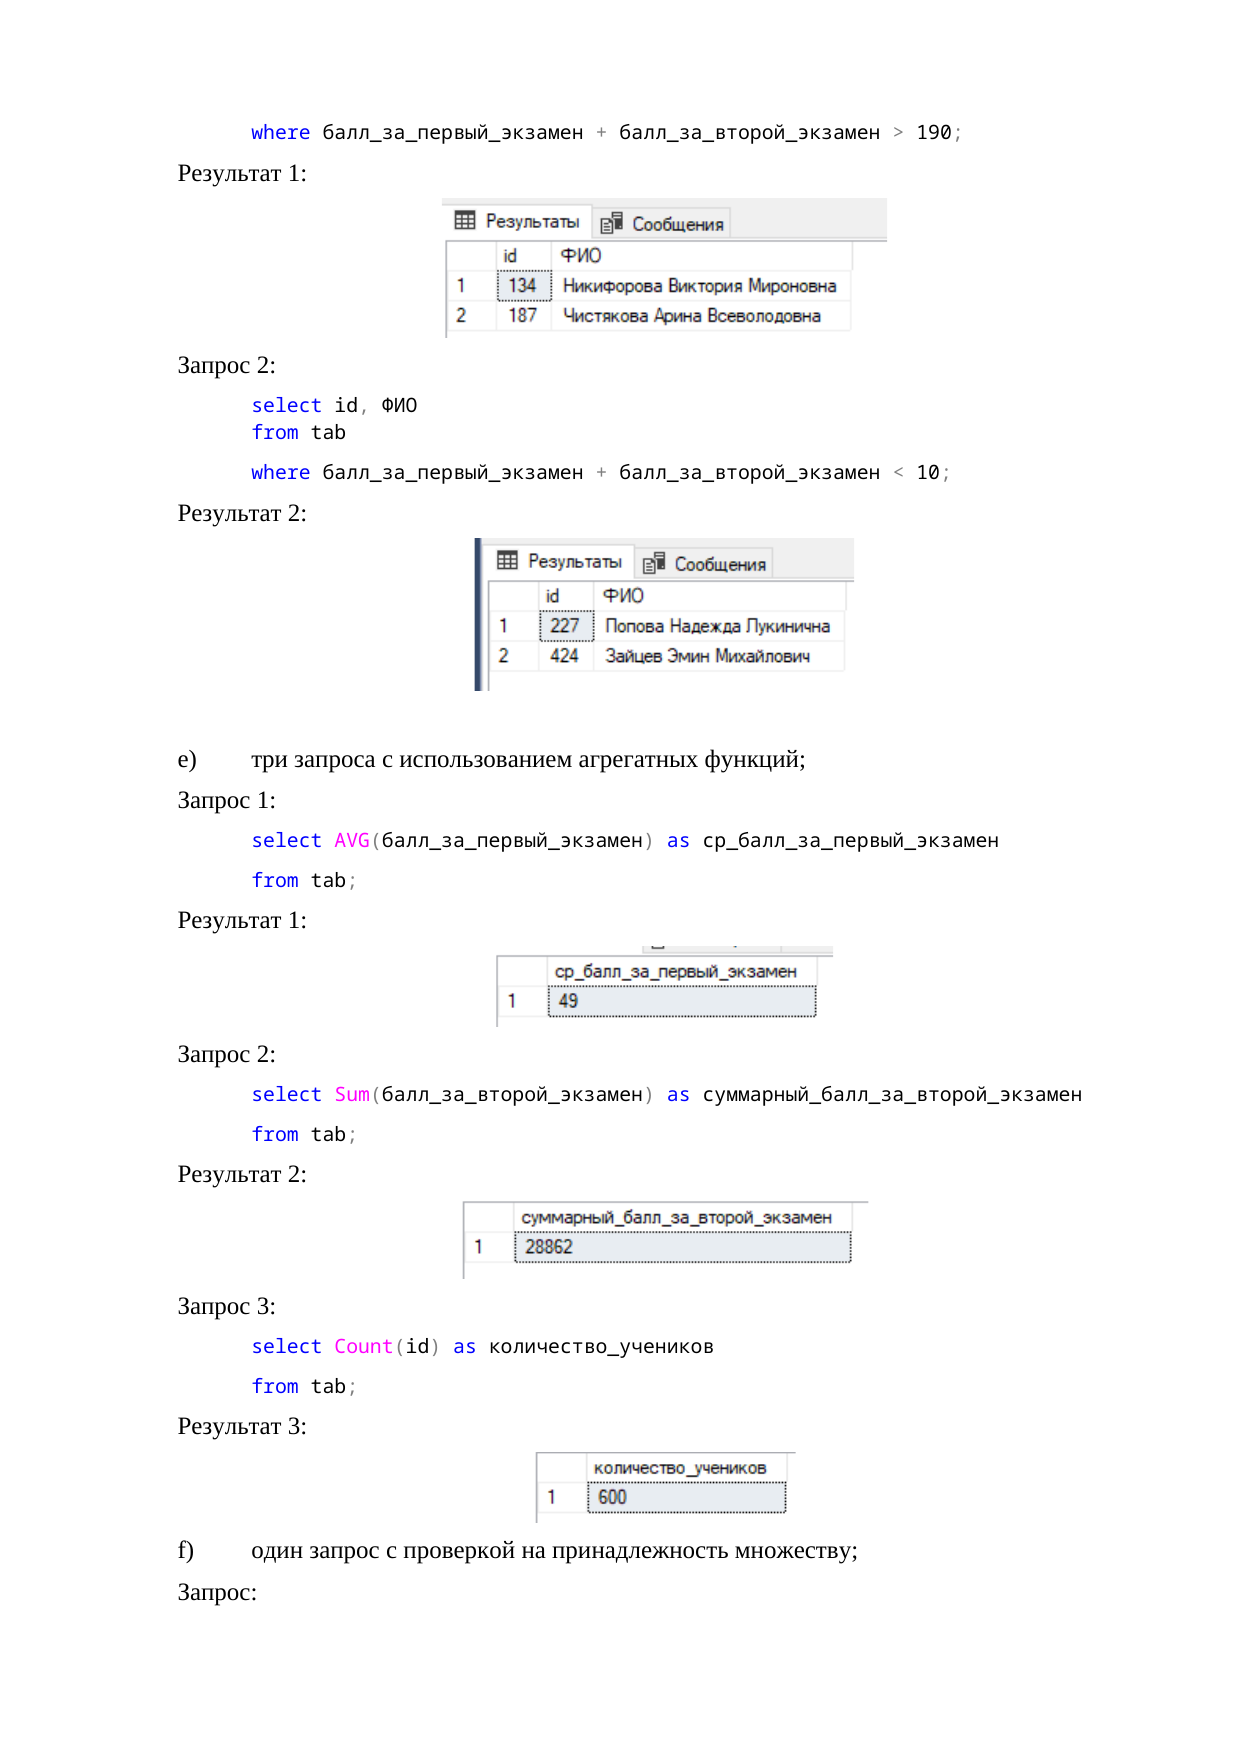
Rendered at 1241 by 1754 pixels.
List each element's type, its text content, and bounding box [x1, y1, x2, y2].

text Результат 2: [177, 1159, 1152, 1188]
text Результат 2: [177, 498, 1152, 526]
picture [495, 946, 834, 1027]
text Запрос 1: [177, 785, 1152, 814]
text Результат 1: [177, 906, 1152, 934]
text Результат 1: [177, 158, 1152, 186]
text select Count(id) as количество_учеников [251, 1332, 1152, 1359]
text from tab; [251, 866, 1152, 893]
text Результат 3: [177, 1411, 1152, 1440]
text f) один запрос с проверкой на принадлежность множеству; [177, 1535, 1152, 1564]
text from tab [251, 419, 1152, 446]
text Запрос: [177, 1577, 1152, 1605]
text select AVG(балл_за_первый_экзамен) as ср_балл_за_первый_экзамен [251, 827, 1152, 854]
text e) три запроса с использованием агрегатных функций; [177, 744, 1152, 773]
text from tab; [251, 1120, 1152, 1147]
text where балл_за_первый_экзамен + балл_за_второй_экзамен < 10; [251, 458, 1152, 485]
text Запрос 2: [177, 350, 1152, 379]
picture [460, 1200, 869, 1279]
picture [474, 538, 855, 691]
text select Sum(балл_за_второй_экзамен) as суммарный_балл_за_второй_экзамен [251, 1080, 1152, 1107]
text from tab; [251, 1372, 1152, 1399]
text Запрос 3: [177, 1291, 1152, 1320]
picture [441, 198, 888, 338]
text Запрос 2: [177, 1039, 1152, 1068]
picture [533, 1452, 796, 1523]
text where балл_за_первый_экзамен + балл_за_второй_экзамен > 190; [251, 118, 1152, 145]
text select id, ФИО [251, 392, 1152, 419]
